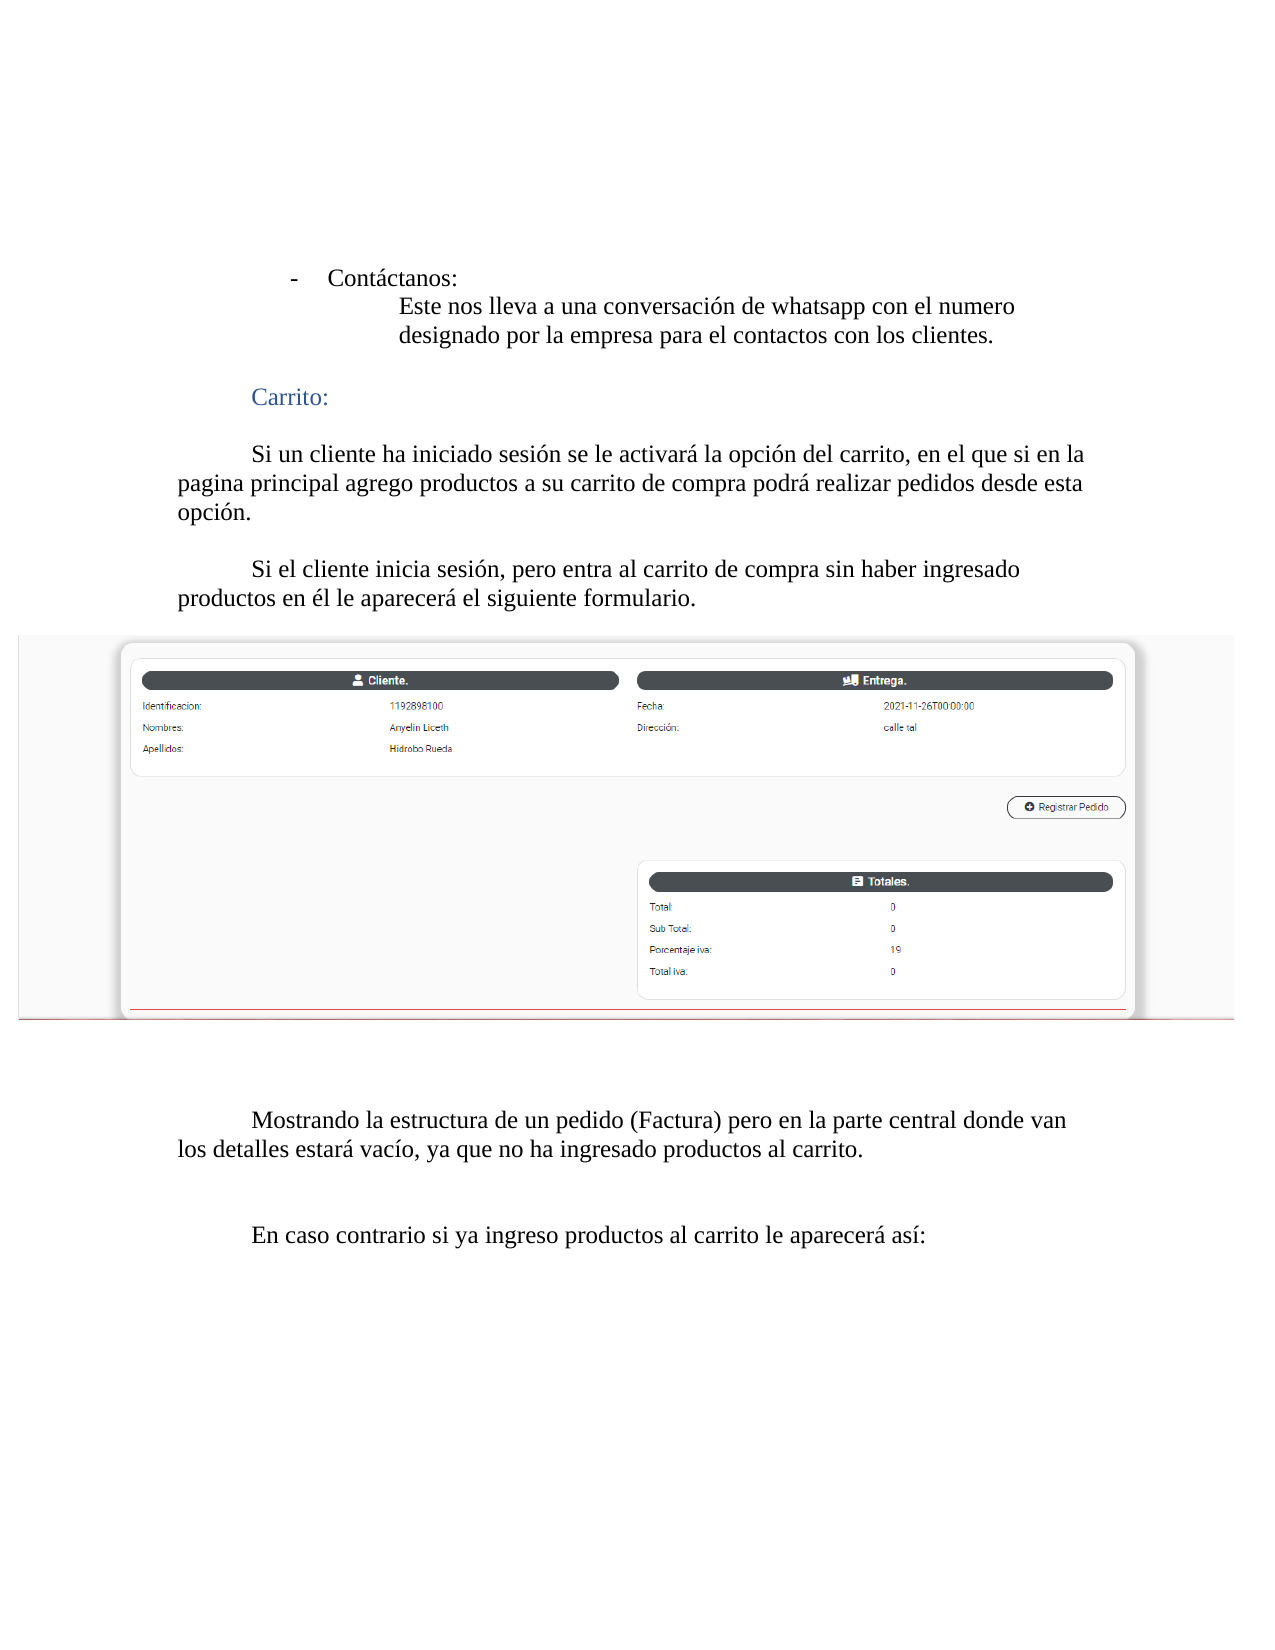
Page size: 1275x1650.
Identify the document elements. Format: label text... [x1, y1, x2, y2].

text Si un cliente ha iniciado sesión se le activará la opción del carrito, en el que si en la pagina principal agrego productos a su carrito de compra podrá realizar pedidos desde esta opción. [177, 439, 1098, 526]
text Mostrando la estructura de un pedido (Factura) pero en la parte central donde van los detalles estará vacío, ya que no ha ingresado productos al carrito. [177, 1106, 1098, 1163]
subtitle Carrito: [177, 382, 1098, 411]
list Este nos lleva a una conversación de whatsapp con el numero designado por la empresa para el contactos con los clientes. [398, 291, 1098, 349]
list Contáctanos: [290, 263, 1098, 291]
text Si el cliente inicia sesión, pero entra al carrito de compra sin haber ingresado productos en él le aparecerá el siguiente formulario. [177, 554, 1098, 612]
picture [18, 635, 1235, 1020]
text En caso contrario si ya ingreso productos al carrito le aparecerá así: [177, 1221, 1098, 1249]
